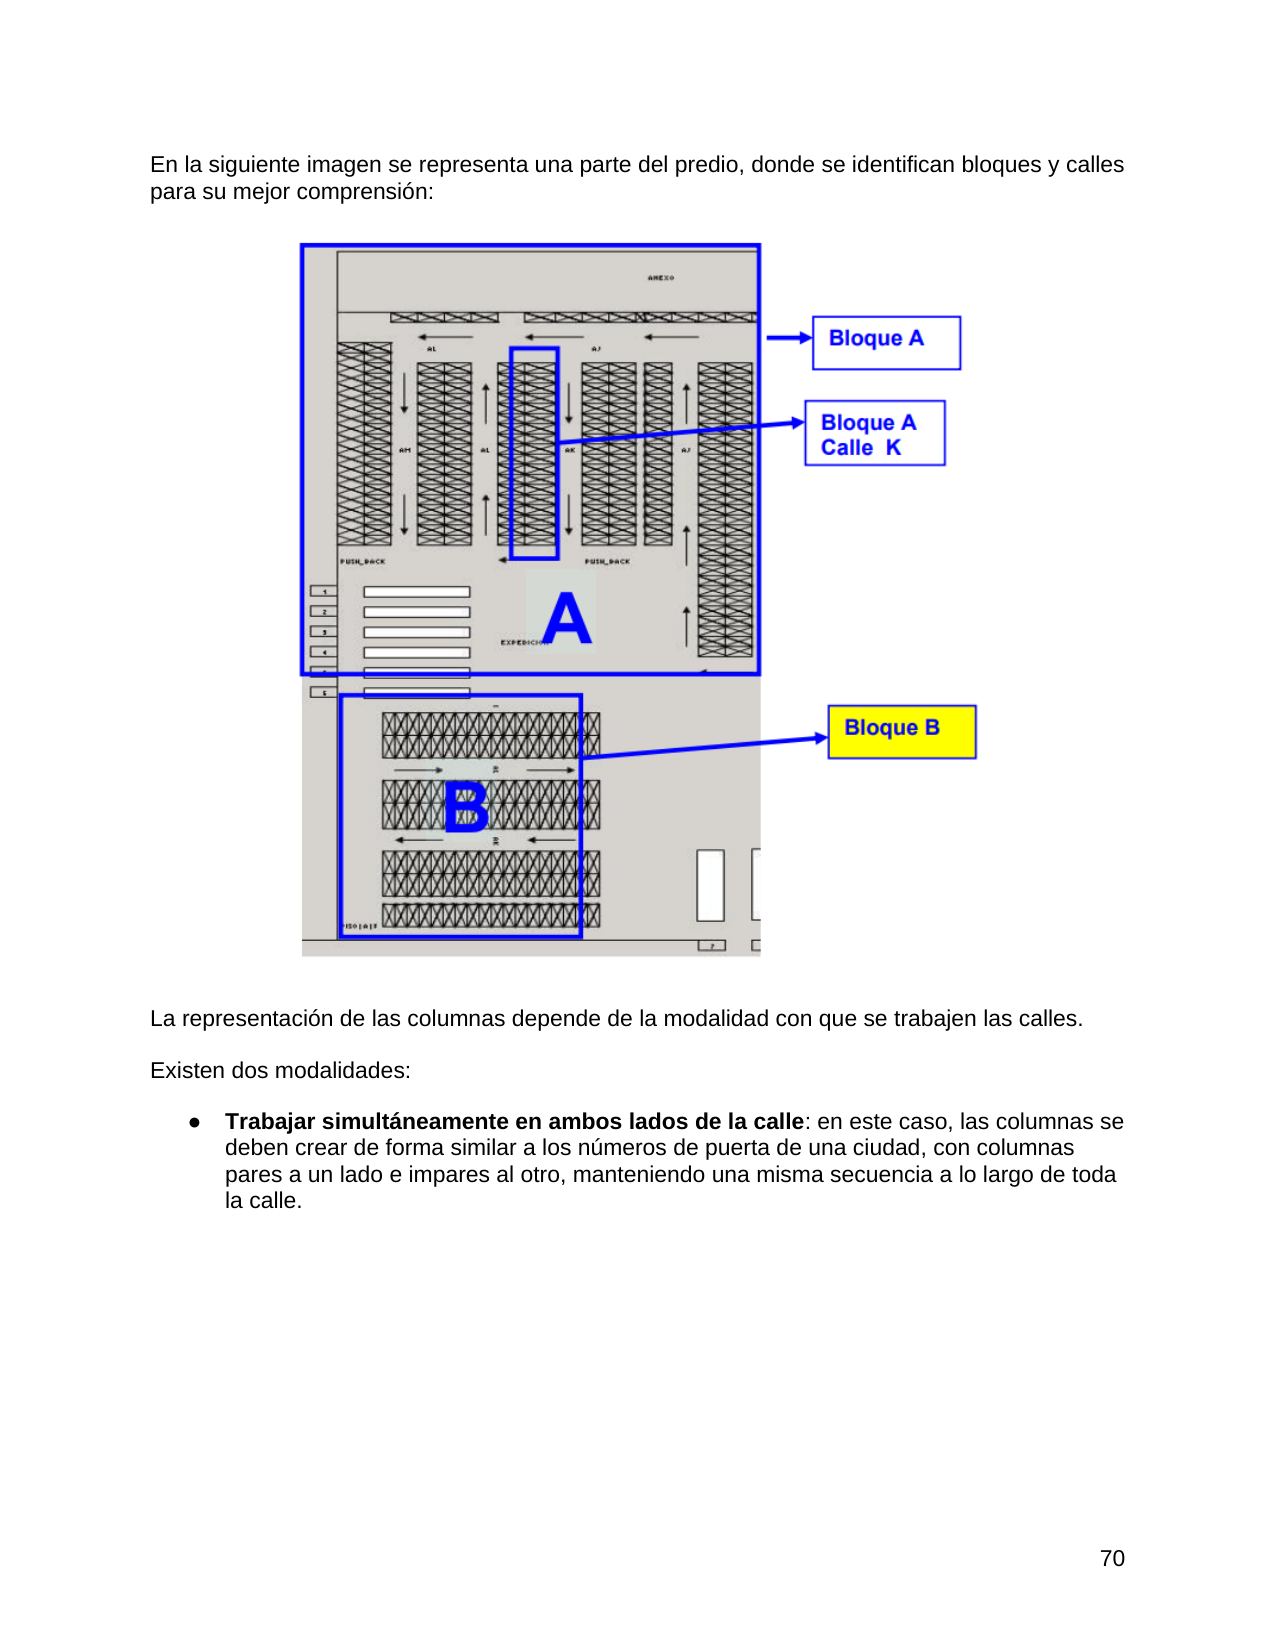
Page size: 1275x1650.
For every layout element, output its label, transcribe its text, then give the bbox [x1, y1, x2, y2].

list Trabajar simultáneamente en ambos lados de la calle: en este caso, las columnas se deben crear de forma similar a los números de puerta de una ciudad, con columnas pares a un lado e impares al otro, manteniendo una misma secuencia a lo largo de toda la calle. [187, 1108, 1125, 1213]
text En la siguiente imagen se representa una parte del predio, donde se identifican bloques y calles para su mejor comprensión: [150, 151, 1125, 204]
text Existen dos modalidades: [150, 1057, 1125, 1083]
text La representación de las columnas depende de la modalidad con que se trabajen las calles. [150, 1005, 1125, 1032]
picture [283, 225, 992, 985]
